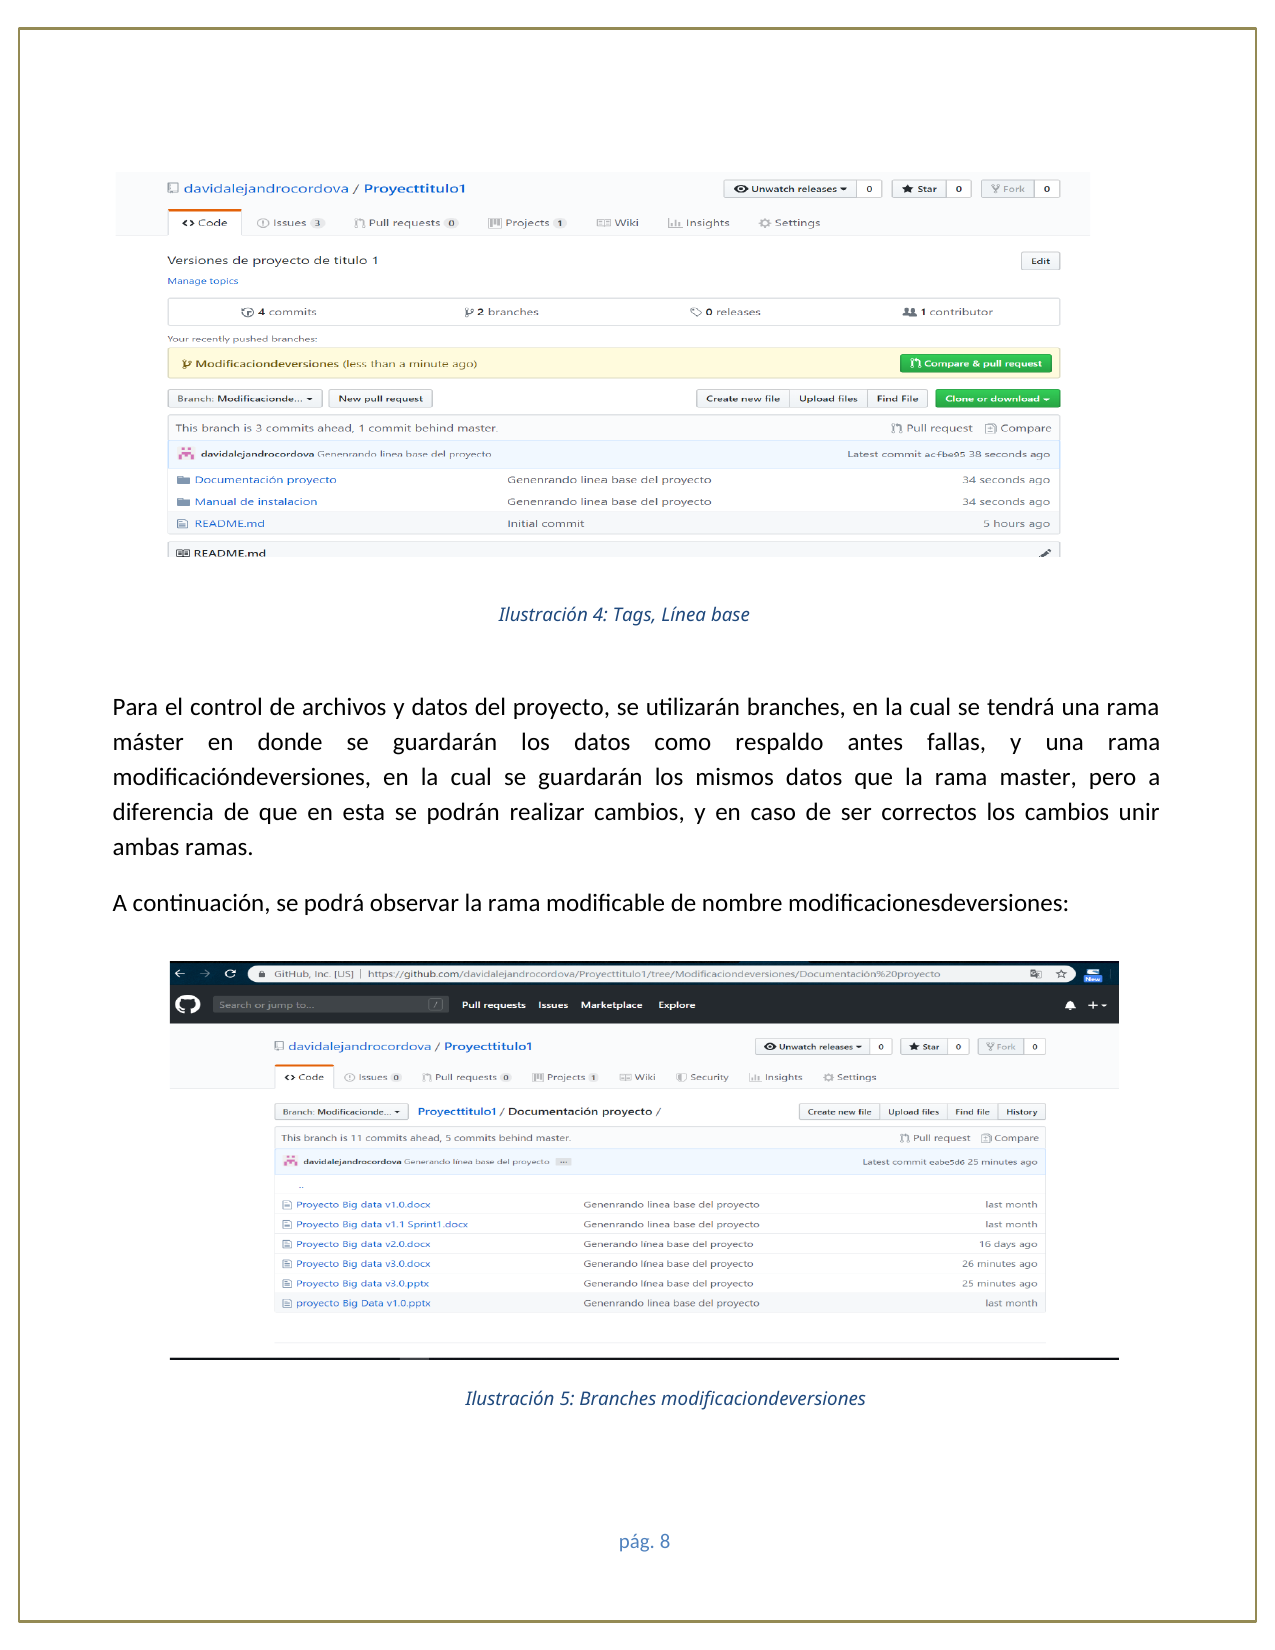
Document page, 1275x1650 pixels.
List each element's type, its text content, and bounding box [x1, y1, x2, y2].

text A continuación, se podrá observar la rama modificable de nombre modificacionesdeversiones: [112, 887, 1162, 918]
picture [169, 961, 1119, 1360]
picture [115, 172, 1091, 557]
text Para el control de archivos y datos del proyecto, se utilizarán branches, en la cual se tendrá una rama máster en donde se guardarán los datos como respaldo antes fallas, y una rama modificacióndeversiones, en la cual se guardarán los mismos datos que la rama master, pero a diferencia de que en esta se podrán realizar cambios, y en caso de ser correctos los cambios unir ambas ramas. [112, 691, 1162, 862]
